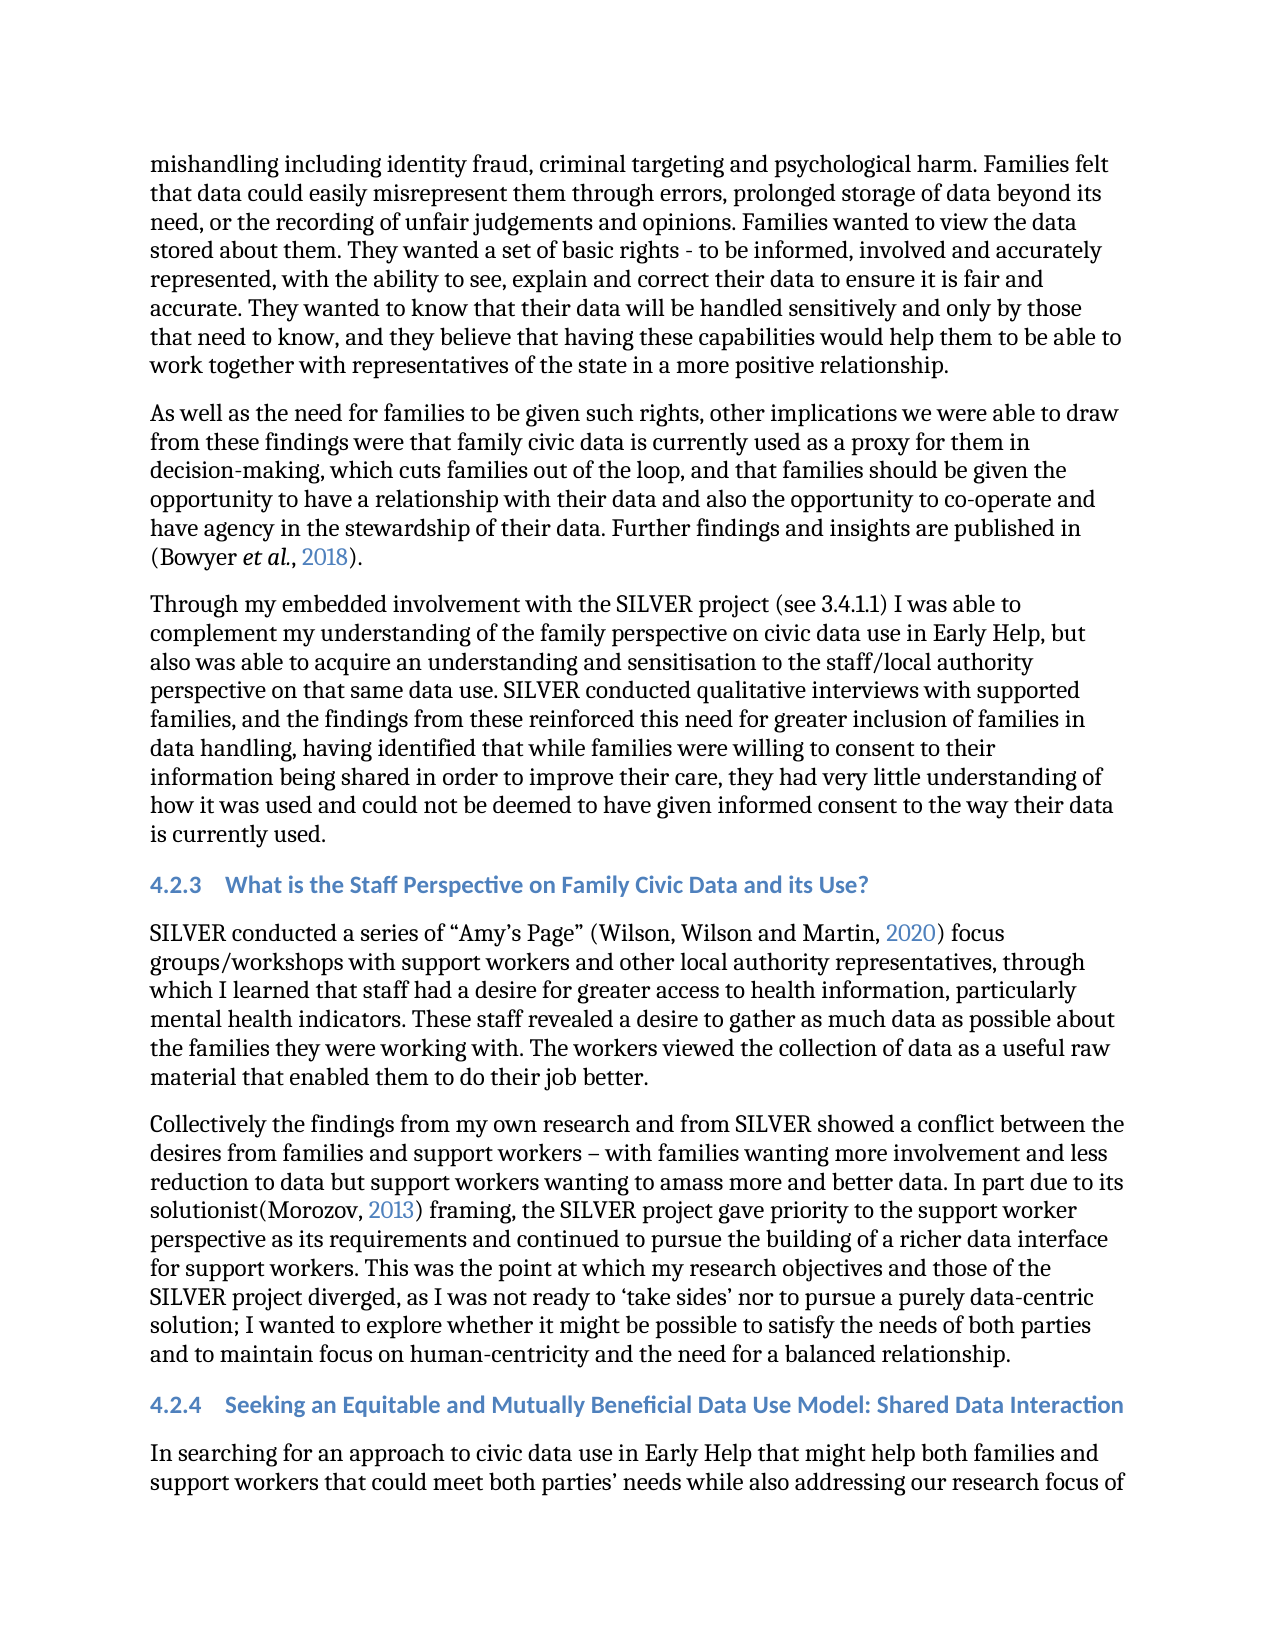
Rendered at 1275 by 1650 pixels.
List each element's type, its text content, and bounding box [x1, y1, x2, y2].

text SILVER conducted a series of “Amy’s Page” (Wilson, Wilson and Martin, 2020) focus groups/workshops with support workers and other local authority representatives, through which I learned that staff had a desire for greater access to health information, particularly mental health indicators. These staff revealed a desire to gather as much data as possible about the families they were working with. The workers viewed the collection of data as a useful raw material that enabled them to do their job better. [150, 919, 1125, 1091]
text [150, 150, 1125, 380]
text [150, 1439, 1125, 1496]
subtitle 4.2.4 Seeking an Equitable and Mutually Beneficial Data Use Model: Shared Data Interaction [150, 1390, 1125, 1420]
subtitle 4.2.3 What is the Staff Perspective on Family Civic Data and its Use? [150, 869, 1125, 900]
text Collectively the findings from my own research and from SILVER showed a conflict between the desires from families and support workers – with families wanting more involvement and less reduction to data but support workers wanting to amass more and better data. In part due to its solutionist(Morozov, 2013) framing, the SILVER project gave priority to the support worker perspective as its requirements and continued to pursue the building of a richer data interface for support workers. This was the point at which my research objectives and those of the SILVER project diverged, as I was not ready to ‘take sides’ nor to pursue a purely data-centric solution; I wanted to explore whether it might be possible to satisfy the needs of both parties and to maintain focus on human-centricity and the need for a balanced relationship. [150, 1110, 1125, 1369]
text Through my embedded involvement with the SILVER project (see 3.4.1.1) I was able to complement my understanding of the family perspective on civic data use in Early Help, but also was able to acquire an understanding and sensitisation to the staff/local authority perspective on that same data use. SILVER conducted qualitative interviews with supported families, and the findings from these reinforced this need for greater inclusion of families in data handling, having identified that while families were willing to consent to their information being shared in order to improve their care, they had very little understanding of how it was used and could not be deemed to have given informed consent to the way their data is currently used. [150, 590, 1125, 849]
text As well as the need for families to be given such rights, other implications we were able to draw from these findings were that family civic data is currently used as a proxy for them in decision-making, which cuts families out of the loop, and that families should be given the opportunity to have a relationship with their data and also the opportunity to co-operate and have agency in the stewardship of their data. Further findings and insights are published in (Bowyer et al., 2018). [150, 399, 1125, 571]
